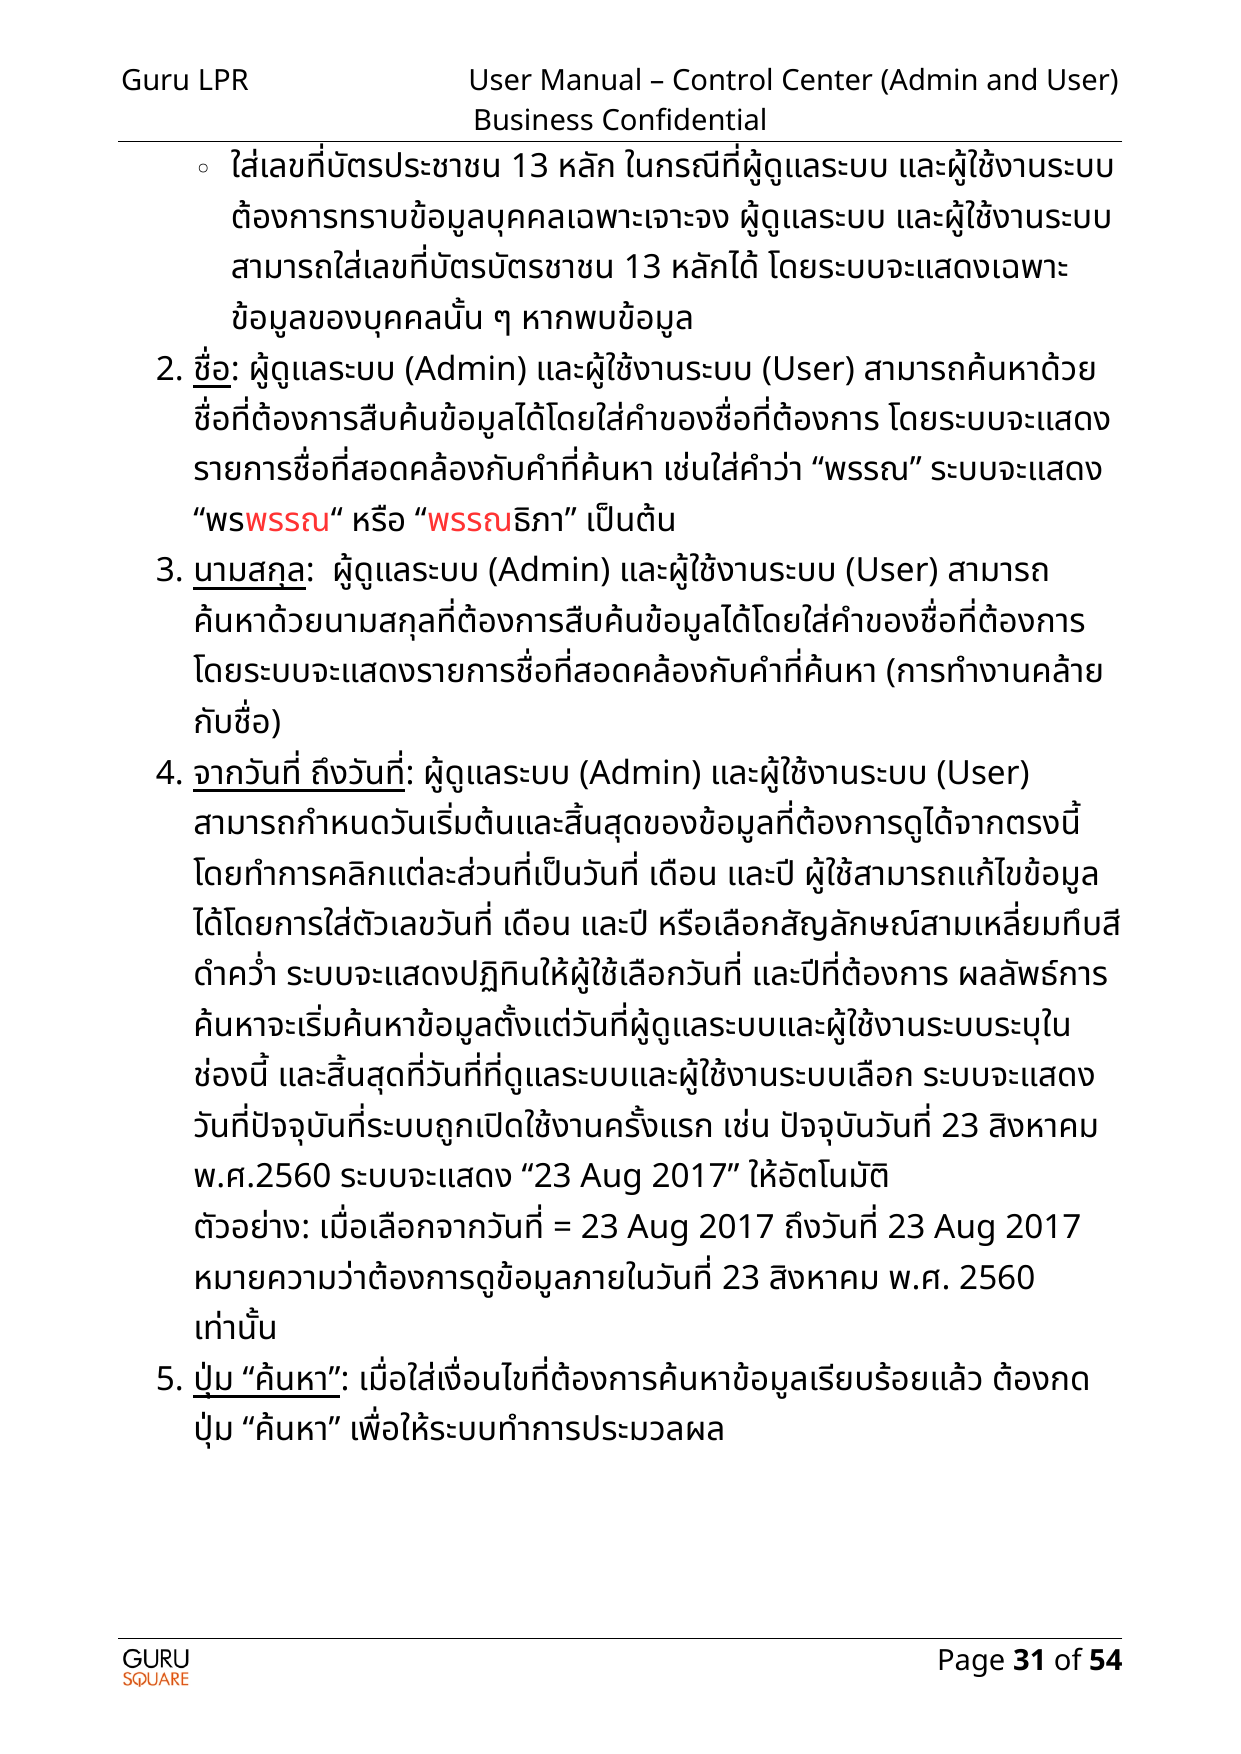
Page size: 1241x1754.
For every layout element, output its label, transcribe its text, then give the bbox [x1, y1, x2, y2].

list ปุ่ม “ค้นหา”: เมื่อใส่เงื่อนไขที่ต้องการค้นหาข้อมูลเรียบร้อยแล้ว ต้องกดปุ่ม “ค้นหา” เพื่อให้ระบบทำการประมวลผล [156, 1354, 1122, 1456]
list ใส่เลขที่บัตรประชาชน 13 หลัก ในกรณีที่ผู้ดูแลระบบ และผู้ใช้งานระบบต้องการทราบข้อมูลบุคคลเฉพาะเจาะจง ผู้ดูแลระบบ และผู้ใช้งานระบบสามารถใส่เลขที่บัตรบัตรชาชน 13 หลักได้ โดยระบบจะแสดงเฉพาะข้อมูลของบุคคลนั้น ๆ หากพบข้อมูล [193, 142, 1122, 344]
picture [121, 1646, 191, 1688]
list นามสกุล: ผู้ดูแลระบบ (Admin) และผู้ใช้งานระบบ (User) สามารถค้นหาด้วยนามสกุลที่ต้องการสืบค้นข้อมูลได้โดยใส่คำของชื่อที่ต้องการ โดยระบบจะแสดงรายการชื่อที่สอดคล้องกับคำที่ค้นหา (การทำงานคล้ายกับชื่อ) [156, 546, 1122, 748]
text ตัวอย่าง: เมื่อเลือกจากวันที่ = 23 Aug 2017 ถึงวันที่ 23 Aug 2017 หมายความว่าต้องการดูข้อมูลภายในวันที่ 23 สิงหาคม พ.ศ. 2560 เท่านั้น [193, 1203, 1122, 1354]
list ชื่อ: ผู้ดูแลระบบ (Admin) และผู้ใช้งานระบบ (User) สามารถค้นหาด้วยชื่อที่ต้องการสืบค้นข้อมูลได้โดยใส่คำของชื่อที่ต้องการ โดยระบบจะแสดงรายการชื่อที่สอดคล้องกับคำที่ค้นหา เช่นใส่คำว่า “พรรณ” ระบบจะแสดง “พรพรรณ“ หรือ “พรรณธิภา” เป็นต้น [156, 344, 1122, 546]
list จากวันที่ ถึงวันที่: ผู้ดูแลระบบ (Admin) และผู้ใช้งานระบบ (User) สามารถกำหนดวันเริ่มต้นและสิ้นสุดของข้อมูลที่ต้องการดูได้จากตรงนี้ โดยทำการคลิกแต่ละส่วนที่เป็นวันที่ เดือน และปี ผู้ใช้สามารถแก้ไขข้อมูลได้โดยการใส่ตัวเลขวันที่ เดือน และปี หรือเลือกสัญลักษณ์สามเหลี่ยมทึบสีดำคว่ำ ระบบจะแสดงปฏิทินให้ผู้ใช้เลือกวันที่ และปีที่ต้องการ ผลลัพธ์การค้นหาจะเริ่มค้นหาข้อมูลตั้งแต่วันที่ผู้ดูแลระบบและผู้ใช้งานระบบระบุในช่องนี้ และสิ้นสุดที่วันที่ที่ดูแลระบบและผู้ใช้งานระบบเลือก ระบบจะแสดงวันที่ปัจจุบันที่ระบบถูกเปิดใช้งานครั้งแรก เช่น ปัจจุบันวันที่ 23 สิงหาคม พ.ศ.2560 ระบบจะแสดง “23 Aug 2017” ให้อัตโนมัติ [156, 748, 1122, 1203]
